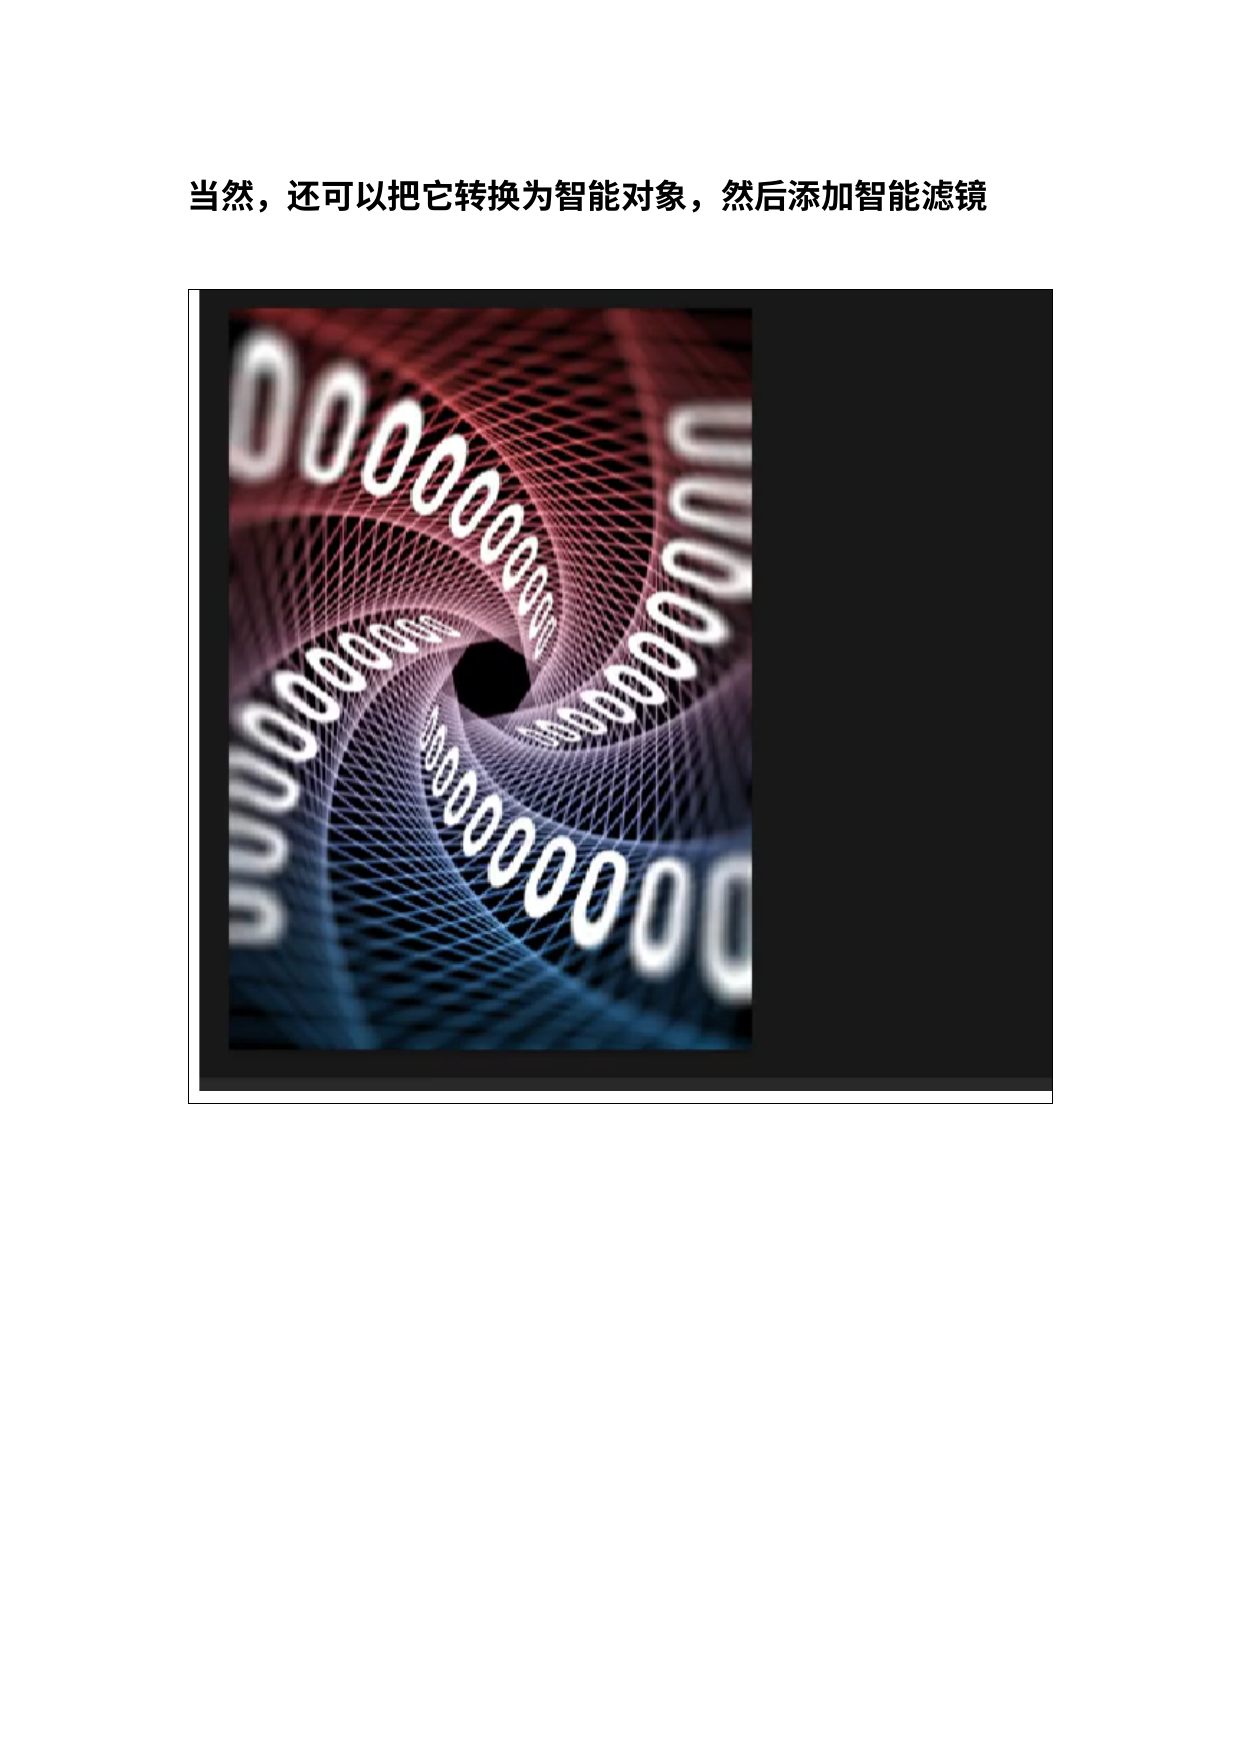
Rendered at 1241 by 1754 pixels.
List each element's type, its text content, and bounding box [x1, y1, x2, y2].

picture [199, 290, 1053, 1091]
table_header [189, 290, 1052, 1103]
subtitle 当然，还可以把它转换为智能对象，然后添加智能滤镜 [187, 162, 1053, 227]
